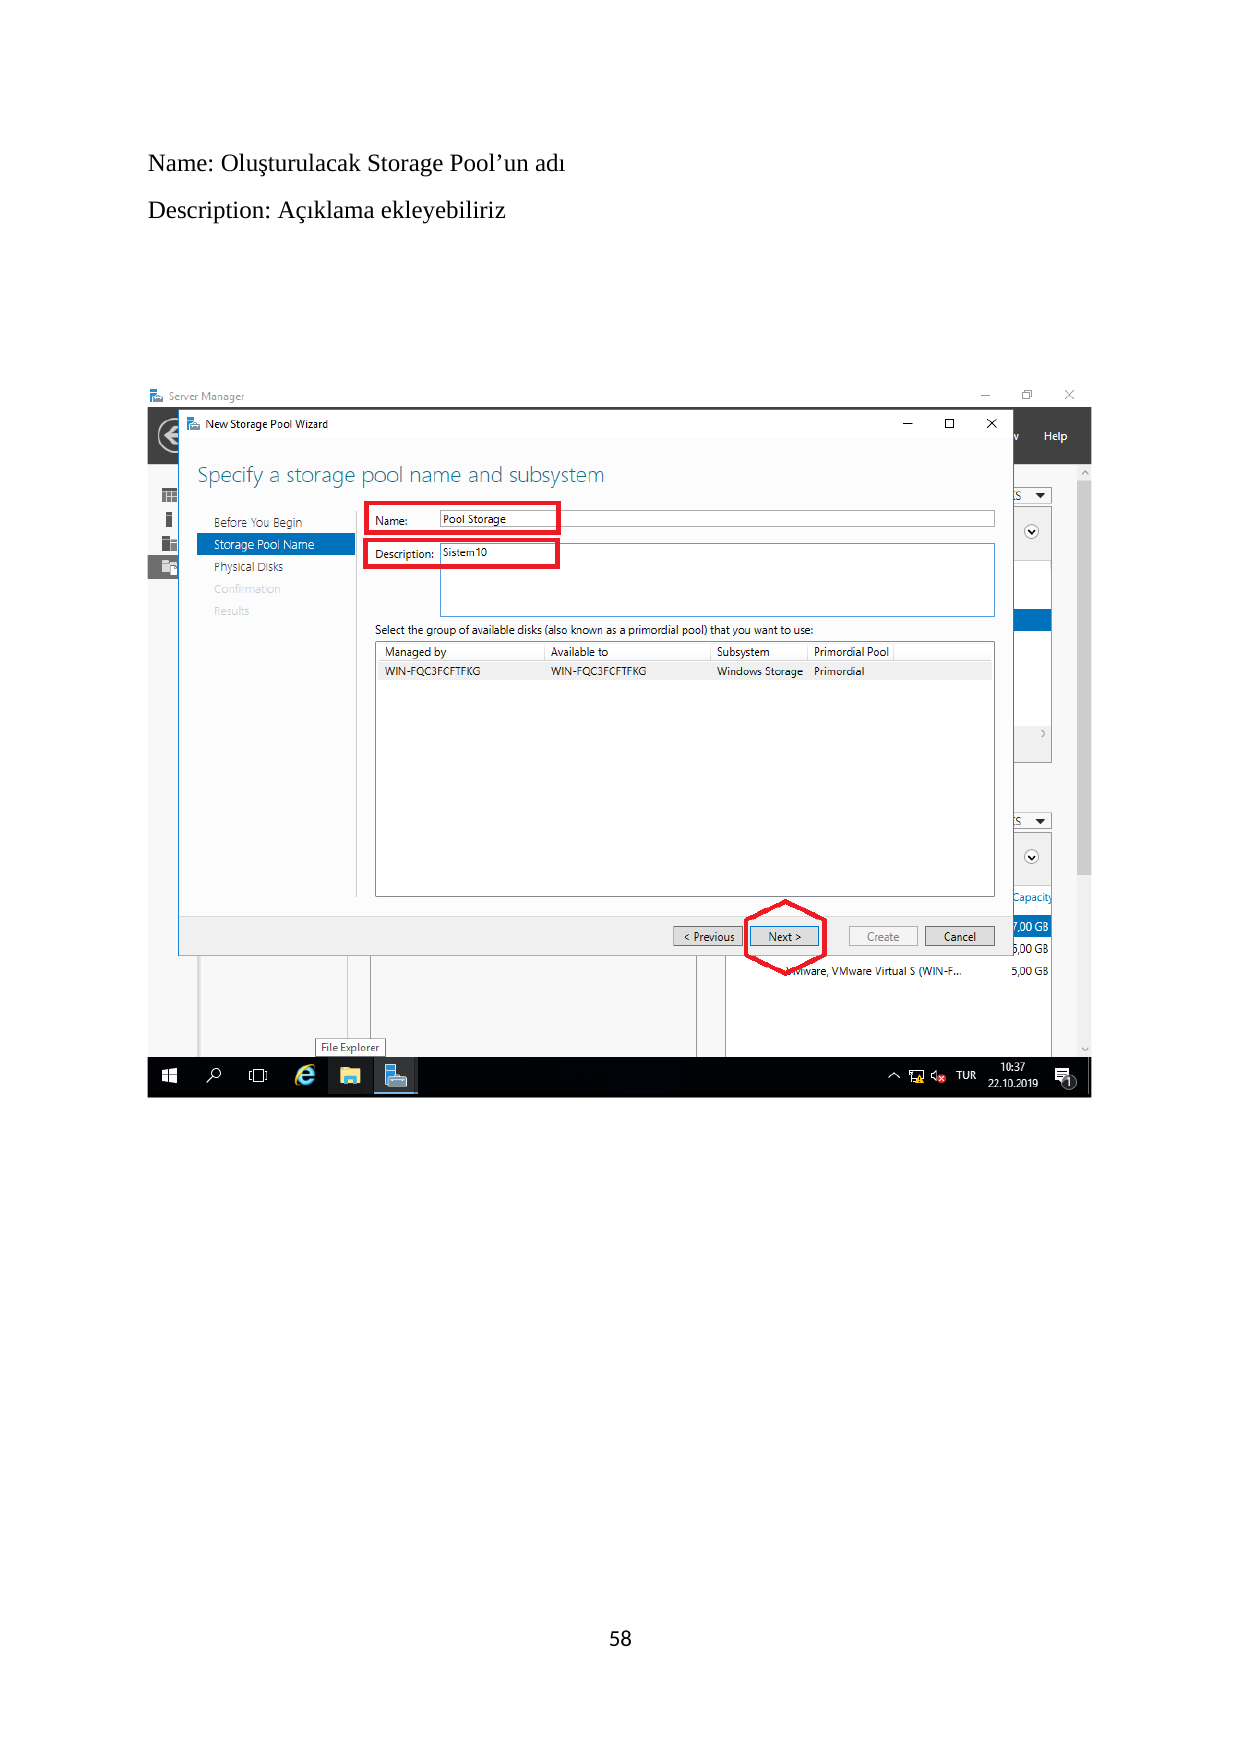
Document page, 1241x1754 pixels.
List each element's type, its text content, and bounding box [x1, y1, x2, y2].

text Name: Oluşturulacak Storage Pool’un adı [148, 148, 1093, 176]
picture [147, 385, 1092, 1098]
text Description: Açıklama ekleyebiliriz [148, 195, 1093, 224]
